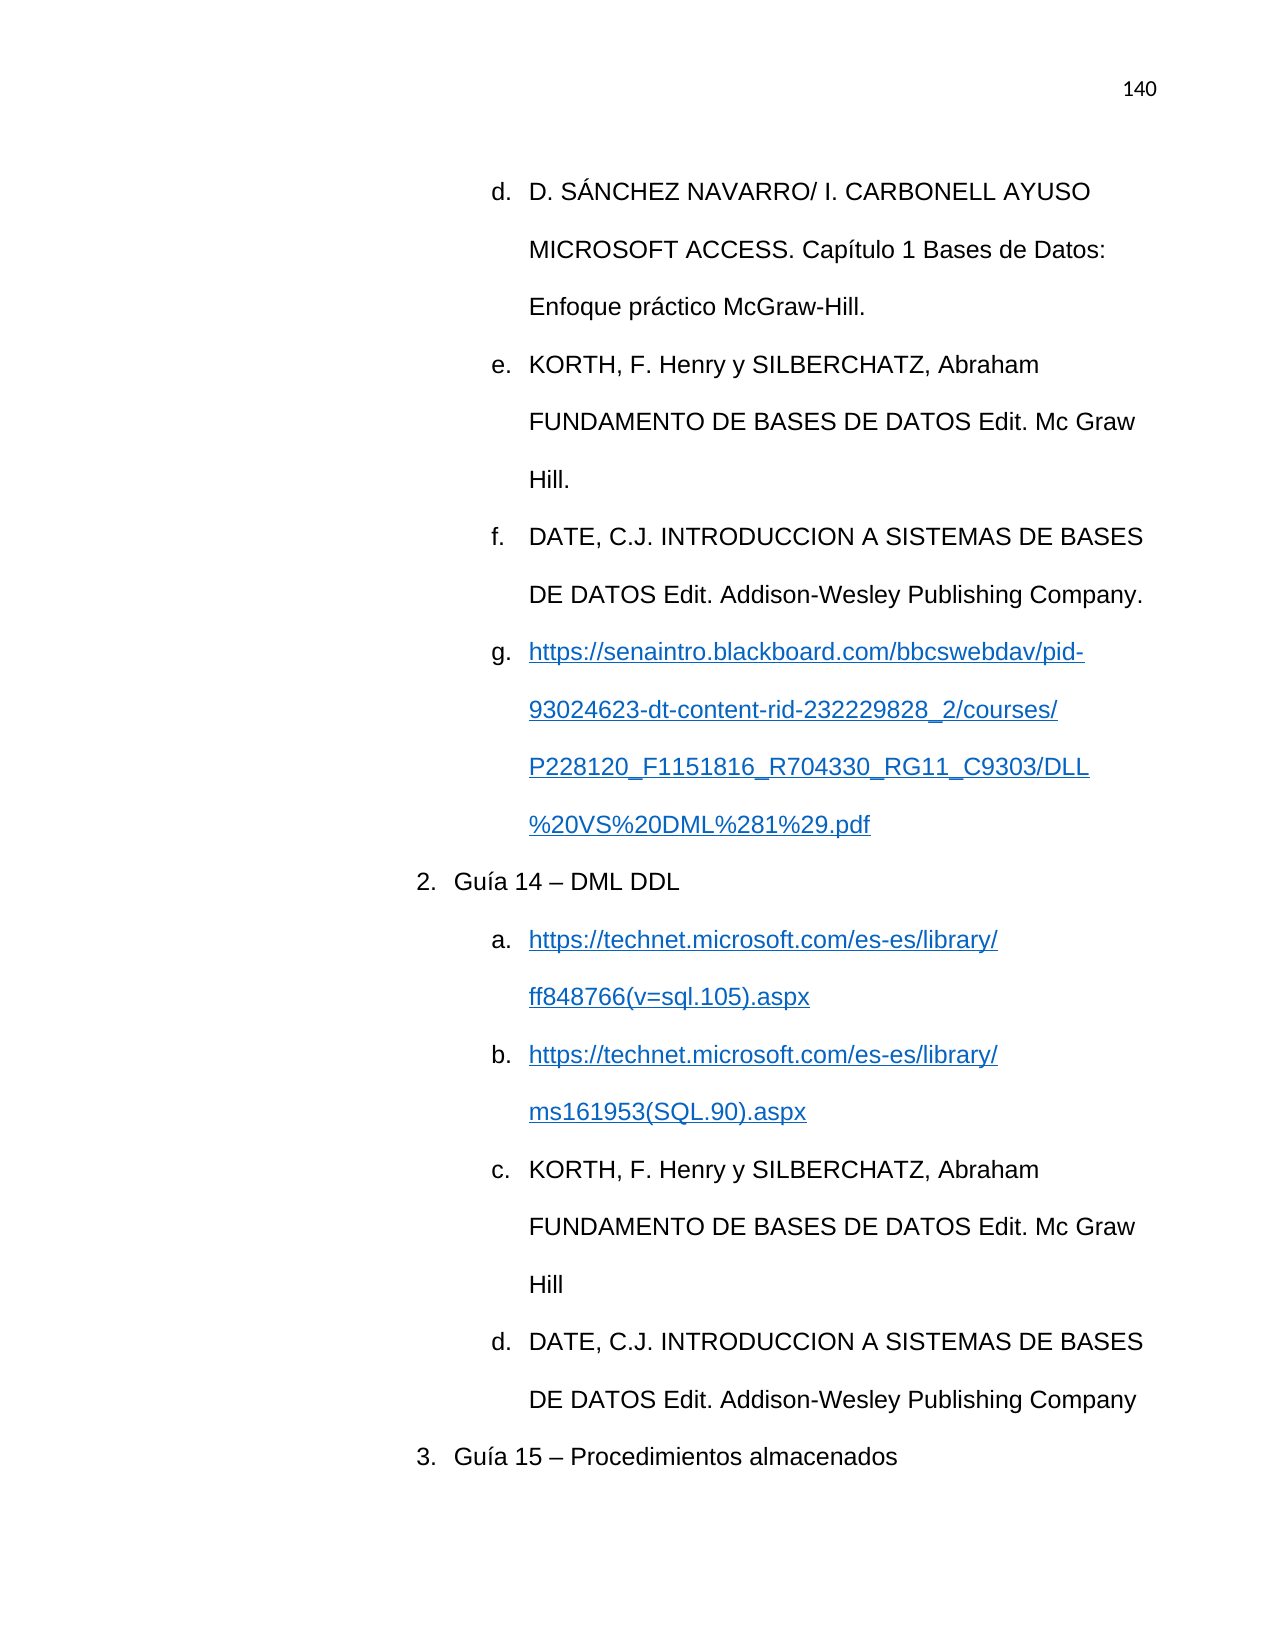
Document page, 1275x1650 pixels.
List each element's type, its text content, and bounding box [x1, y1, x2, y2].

list https://technet.microsoft.com/es-es/library/ff848766(v=sql.105).aspx [491, 925, 1157, 1011]
list DATE, C.J. INTRODUCCION A SISTEMAS DE BASES DE DATOS Edit. Addison-Wesley Publishing Company. [491, 522, 1157, 608]
list Guía 14 – DML DDL [416, 867, 1157, 896]
list DATE, C.J. INTRODUCCION A SISTEMAS DE BASES DE DATOS Edit. Addison-Wesley Publishing Company [491, 1327, 1157, 1413]
list https://technet.microsoft.com/es-es/library/ms161953(SQL.90).aspx [491, 1040, 1157, 1126]
list KORTH, F. Henry y SILBERCHATZ, Abraham FUNDAMENTO DE BASES DE DATOS Edit. Mc Graw Hill. [491, 350, 1157, 493]
list KORTH, F. Henry y SILBERCHATZ, Abraham FUNDAMENTO DE BASES DE DATOS Edit. Mc Graw Hill [491, 1155, 1157, 1298]
list Guía 15 – Procedimientos almacenados [416, 1442, 1157, 1471]
list D. SÁNCHEZ NAVARRO/ I. CARBONELL AYUSO MICROSOFT ACCESS. Capítulo 1 Bases de Datos: Enfoque práctico McGraw-Hill. [491, 177, 1157, 321]
list https://senaintro.blackboard.com/bbcswebdav/pid-93024623-dt-content-rid-232229828_2/courses/P228120_F1151816_R704330_RG11_C9303/DLL%20VS%20DML%281%29.pdf [491, 637, 1157, 838]
